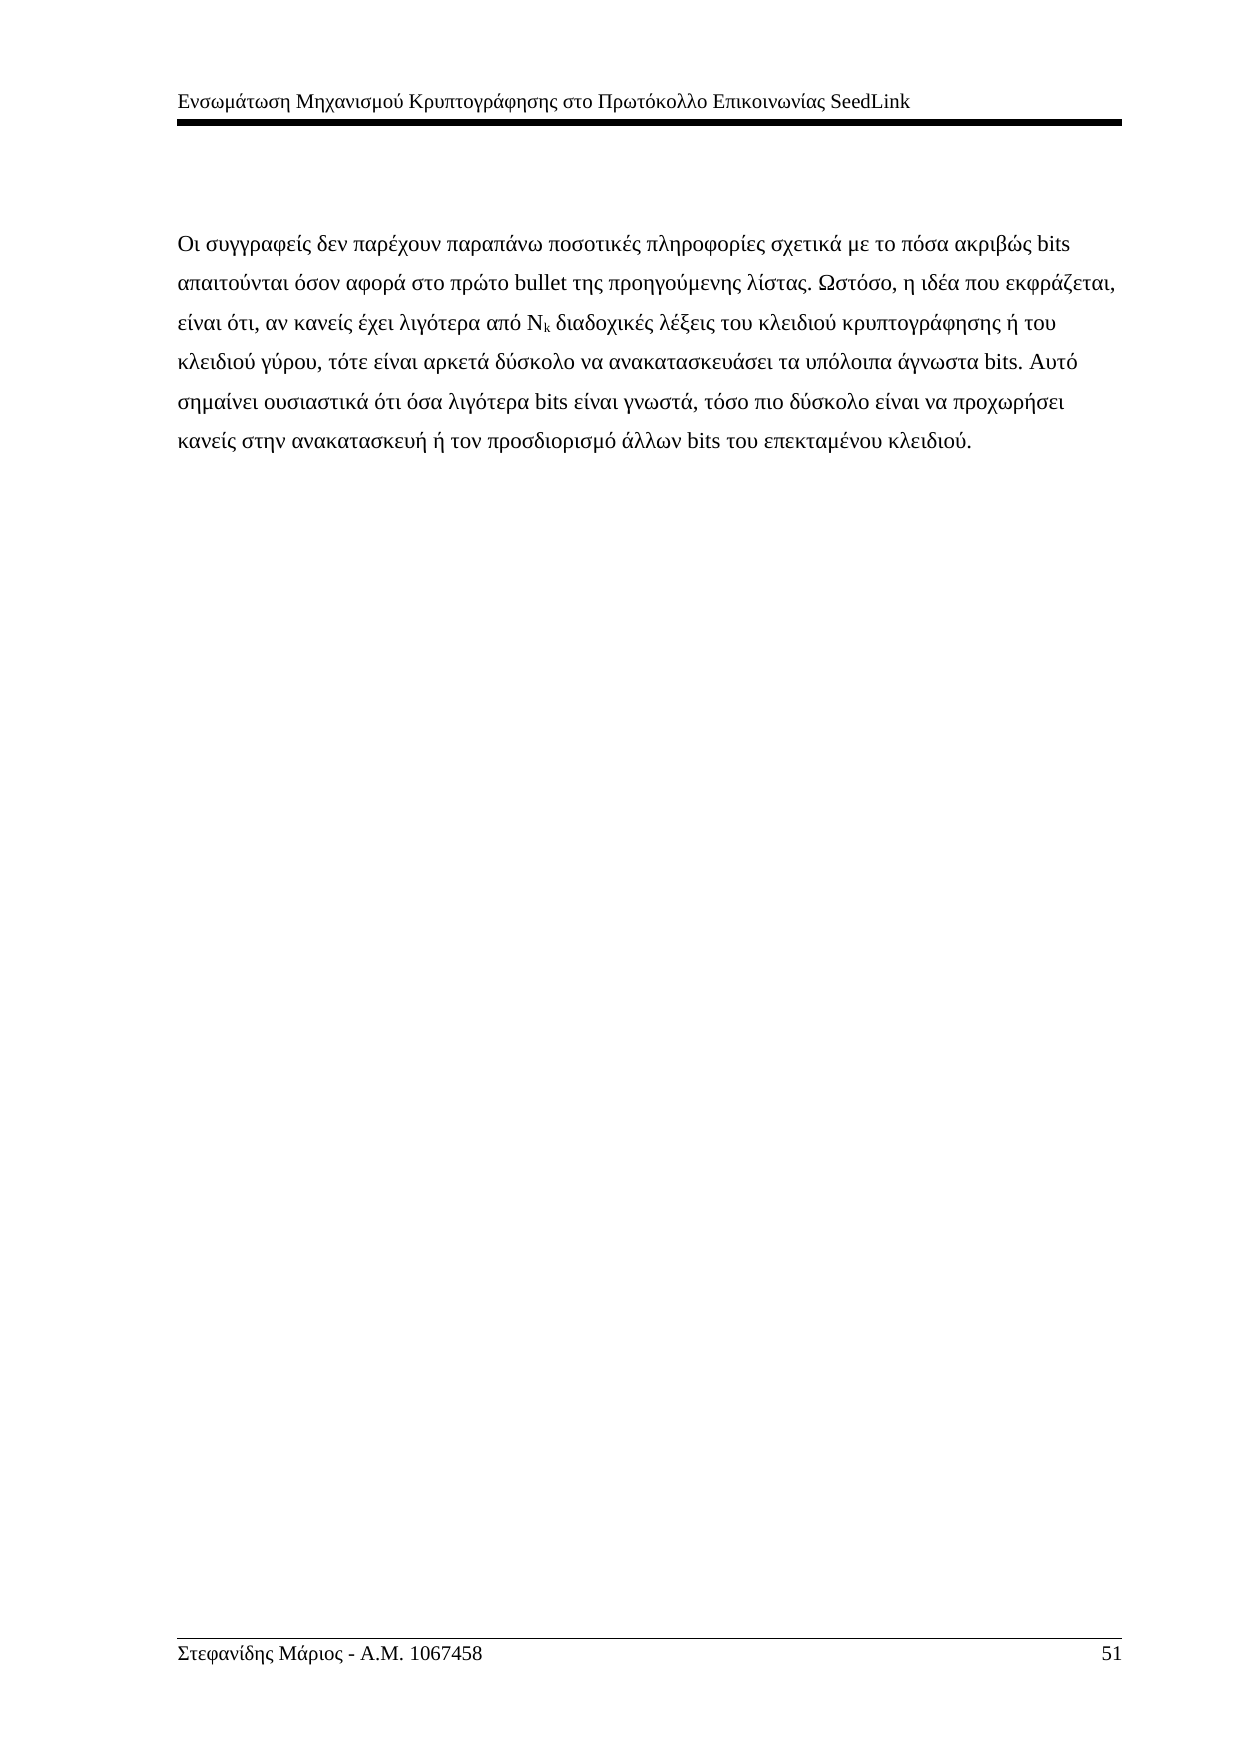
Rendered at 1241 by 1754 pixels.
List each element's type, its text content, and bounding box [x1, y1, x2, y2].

text Οι συγγραφείς δεν παρέχουν παραπάνω ποσοτικές πληροφορίες σχετικά με το πόσα ακριβώς bits απαιτούνται όσον αφορά στο πρώτο bullet της προηγούμενης λίστας. Ωστόσο, η ιδέα που εκφράζεται, είναι ότι, αν κανείς έχει λιγότερα από Nk διαδοχικές λέξεις του κλειδιού κρυπτογράφησης ή του κλειδιού γύρου, τότε είναι αρκετά δύσκολο να ανακατασκευάσει τα υπόλοιπα άγνωστα bits. Αυτό σημαίνει ουσιαστικά ότι όσα λιγότερα bits είναι γνωστά, τόσο πιο δύσκολο είναι να προχωρήσει κανείς στην ανακατασκευή ή τον προσδιορισμό άλλων bits του επεκταμένου κλειδιού. [177, 230, 1122, 454]
